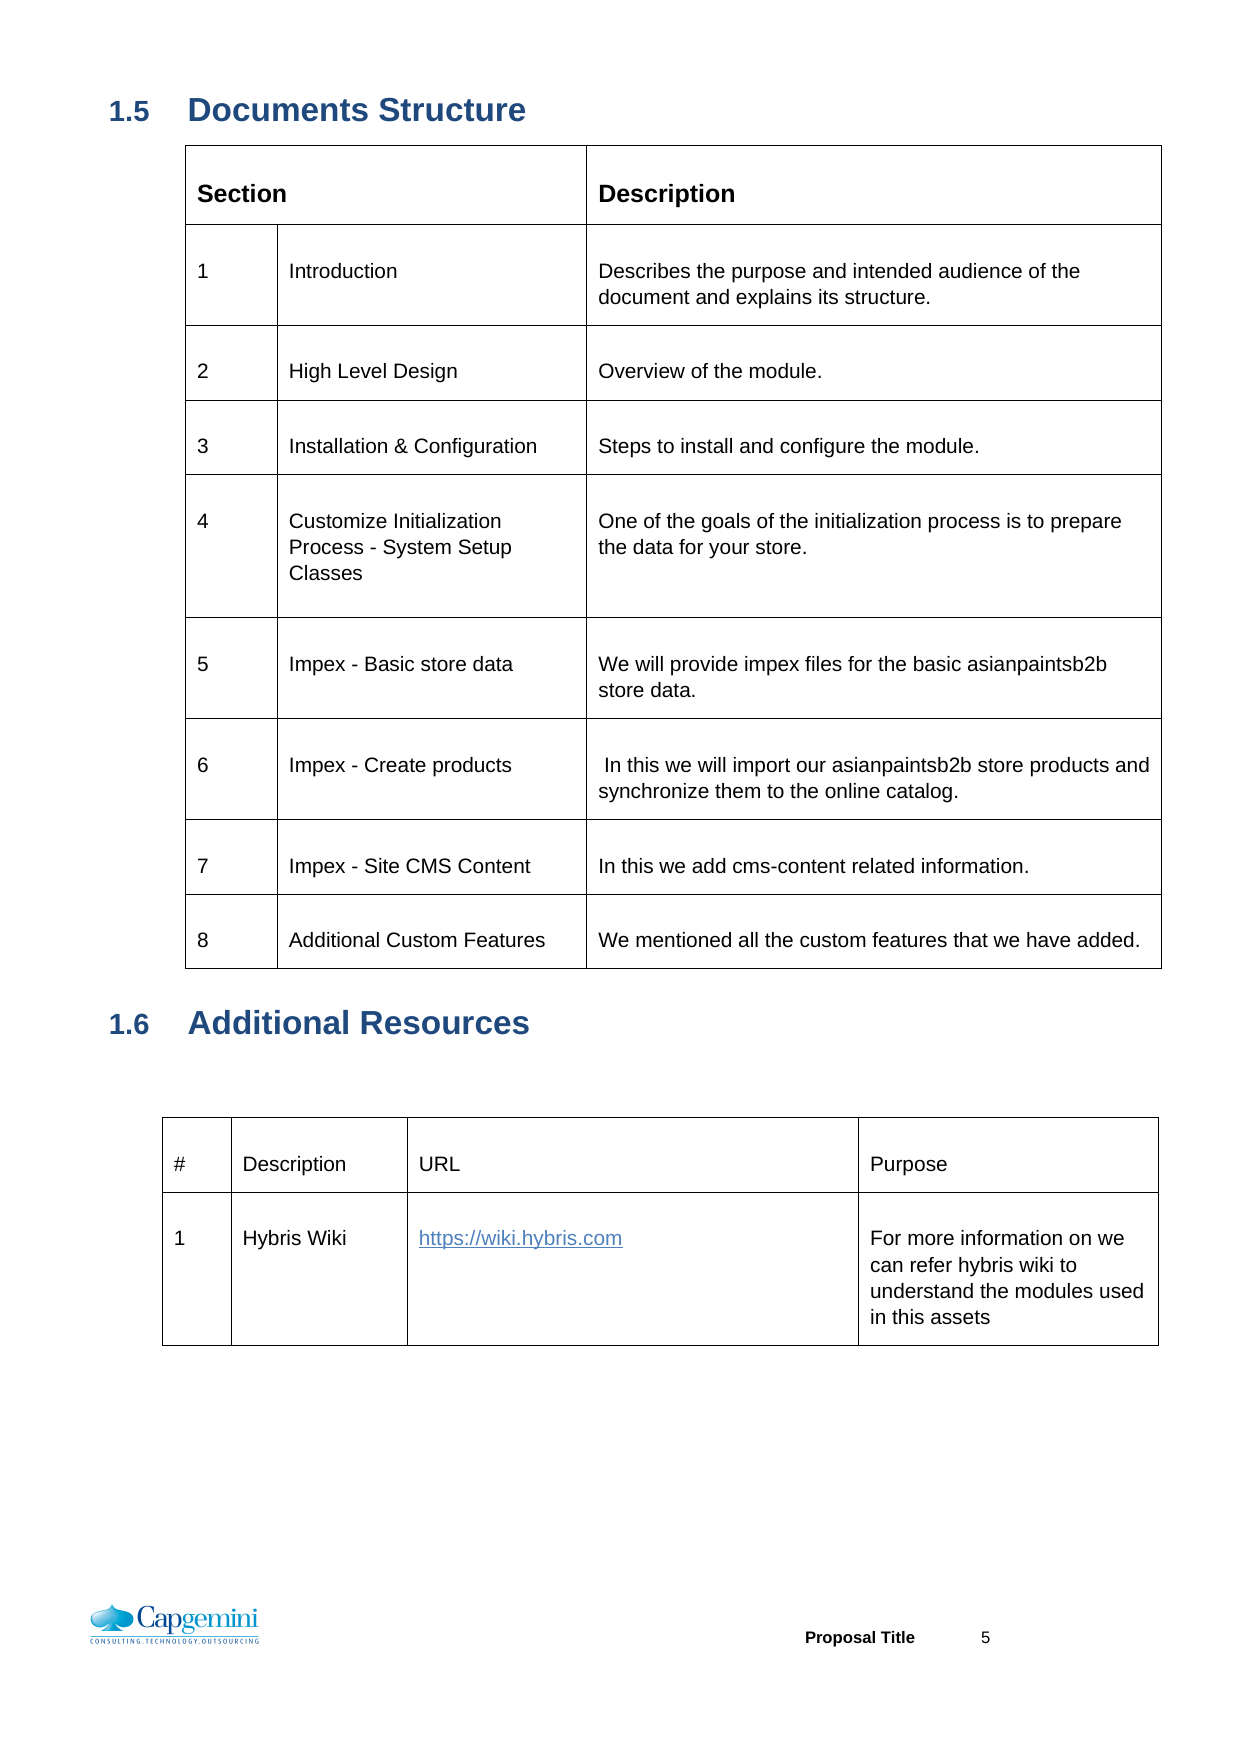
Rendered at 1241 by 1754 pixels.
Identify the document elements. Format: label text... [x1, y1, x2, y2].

table_cell We mentioned all the custom features that we have added. [587, 895, 1161, 968]
subtitle Documents Structure [109, 90, 1150, 128]
table_cell Impex - Create products [278, 719, 586, 819]
table_cell 3 [186, 401, 277, 474]
table_cell Installation & Configuration [278, 401, 586, 474]
table_cell 2 [186, 326, 277, 399]
table_cell https://wiki.hybris.com [408, 1193, 858, 1345]
subtitle Additional Resources [109, 1003, 1150, 1041]
picture [90, 1604, 259, 1644]
table_cell In this we add cms-content related information. [587, 820, 1161, 894]
table_cell Hybris Wiki [232, 1193, 407, 1345]
table_cell For more information on we can refer hybris wiki to understand the modules used in this assets [859, 1193, 1158, 1345]
table_cell In this we will import our asianpaintsb2b store products and synchronize them to the online catalog. [587, 719, 1161, 819]
table_cell 1 [186, 225, 277, 325]
table_cell Overview of the module. [587, 326, 1161, 399]
table_header Description [587, 146, 1161, 224]
table_header Description [232, 1118, 407, 1192]
table_cell One of the goals of the initialization process is to prepare the data for your store. [587, 475, 1161, 617]
table_cell 8 [186, 895, 277, 968]
table_cell 5 [186, 618, 277, 718]
table_header # [163, 1118, 231, 1192]
table_cell 1 [163, 1193, 231, 1345]
table_cell We will provide impex files for the basic asianpaintsb2b store data. [587, 618, 1161, 718]
table_cell High Level Design [278, 326, 586, 399]
table_cell Steps to install and configure the module. [587, 401, 1161, 474]
table_cell Describes the purpose and intended audience of the document and explains its structure. [587, 225, 1161, 325]
table_header Section [186, 146, 586, 224]
table_cell Additional Custom Features [278, 895, 586, 968]
table_cell Impex - Basic store data [278, 618, 586, 718]
table_header URL [408, 1118, 858, 1192]
table_cell 6 [186, 719, 277, 819]
table_cell 4 [186, 475, 277, 617]
table_cell Impex - Site CMS Content [278, 820, 586, 894]
table_cell Customize Initialization Process - System Setup Classes [278, 475, 586, 617]
table_header Purpose [859, 1118, 1158, 1192]
table_cell 7 [186, 820, 277, 894]
table_cell Introduction [278, 225, 586, 325]
